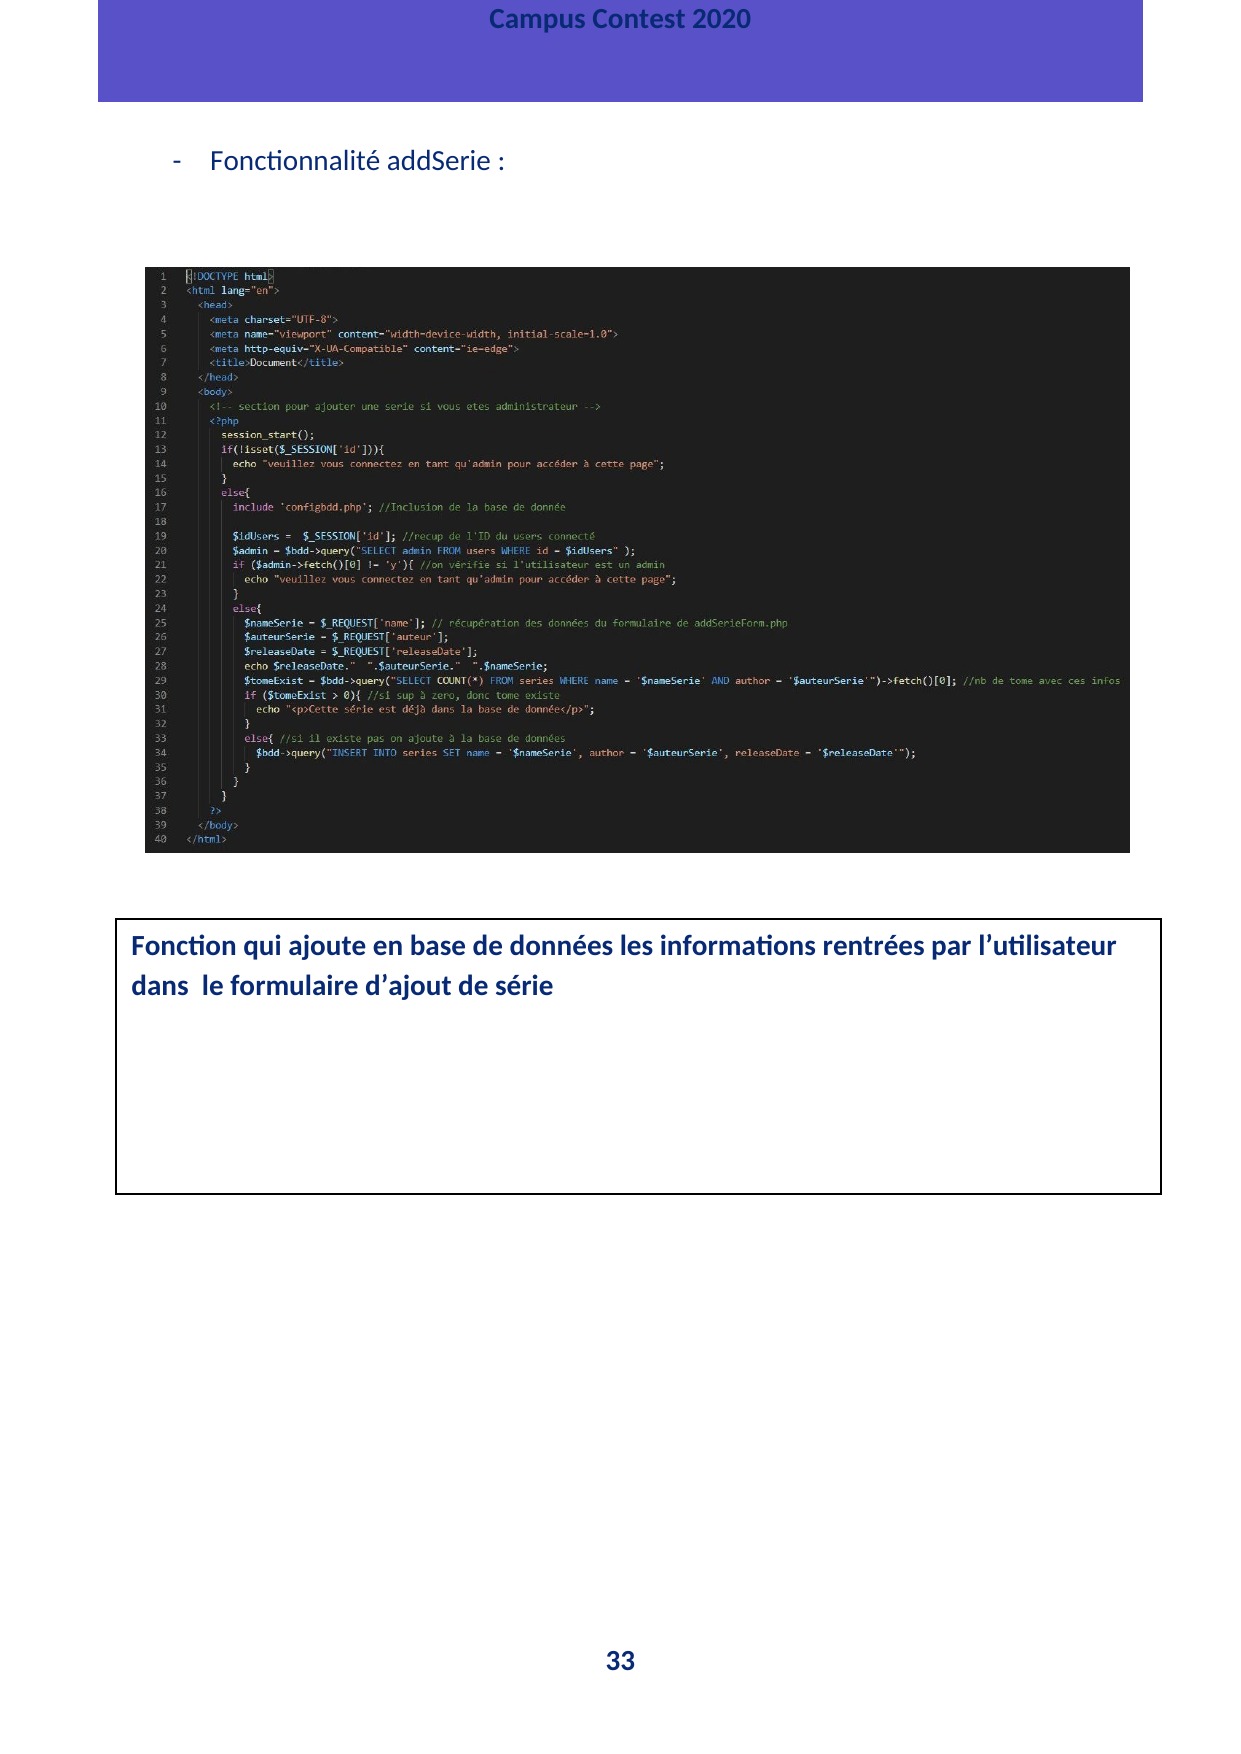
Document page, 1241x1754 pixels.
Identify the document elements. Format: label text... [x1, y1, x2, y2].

list Fonctionnalité addSerie : [172, 142, 1143, 178]
picture [145, 267, 1130, 853]
